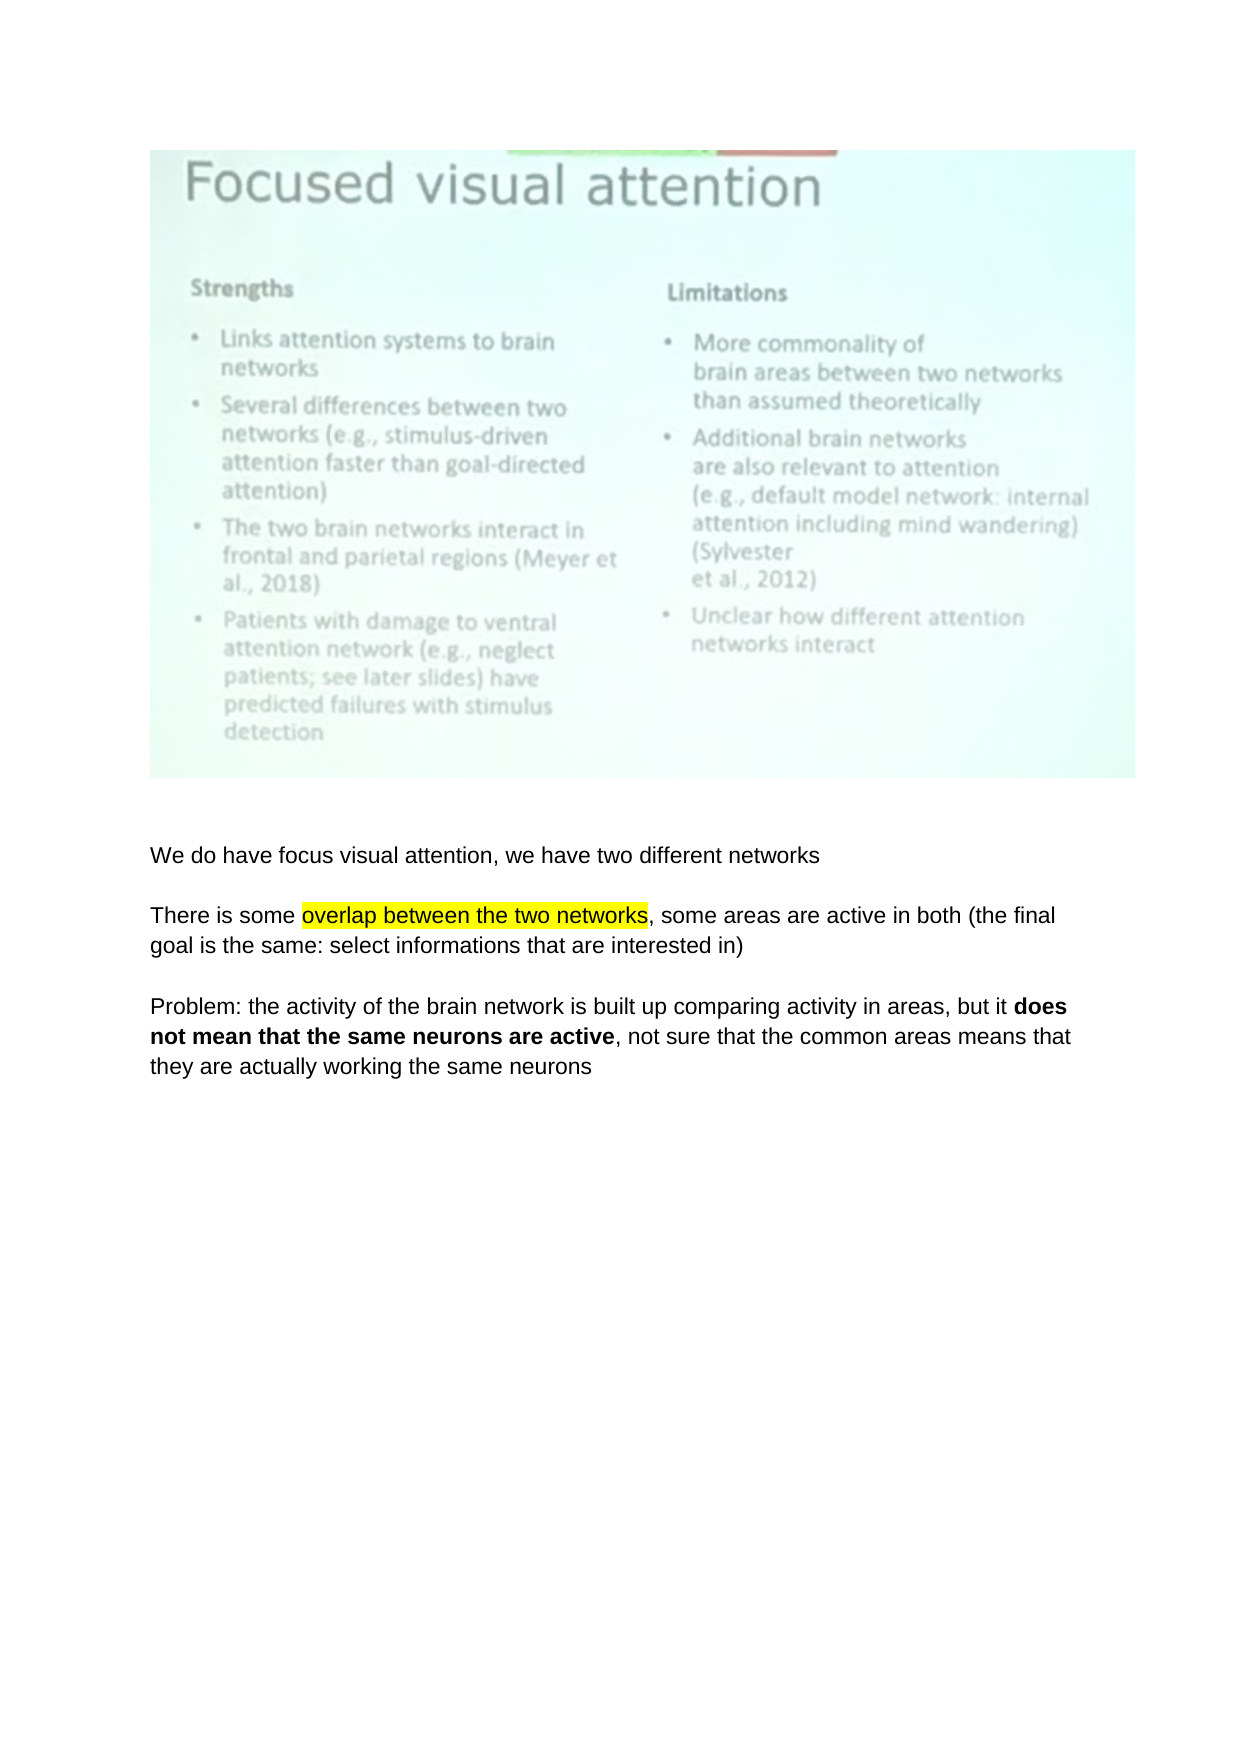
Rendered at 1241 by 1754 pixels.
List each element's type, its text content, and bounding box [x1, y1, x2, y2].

picture [150, 150, 1136, 778]
text Problem: the activity of the brain network is built up comparing activity in areas, but it does not mean that the same neurons are active, not sure that the common areas means that they are actually working the same neurons [150, 993, 1090, 1080]
text There is some overlap between the two networks, some areas are active in both (the final goal is the same: select informations that are interested in) [150, 902, 1090, 959]
text We do have focus visual attention, we have two different networks [150, 842, 1090, 868]
